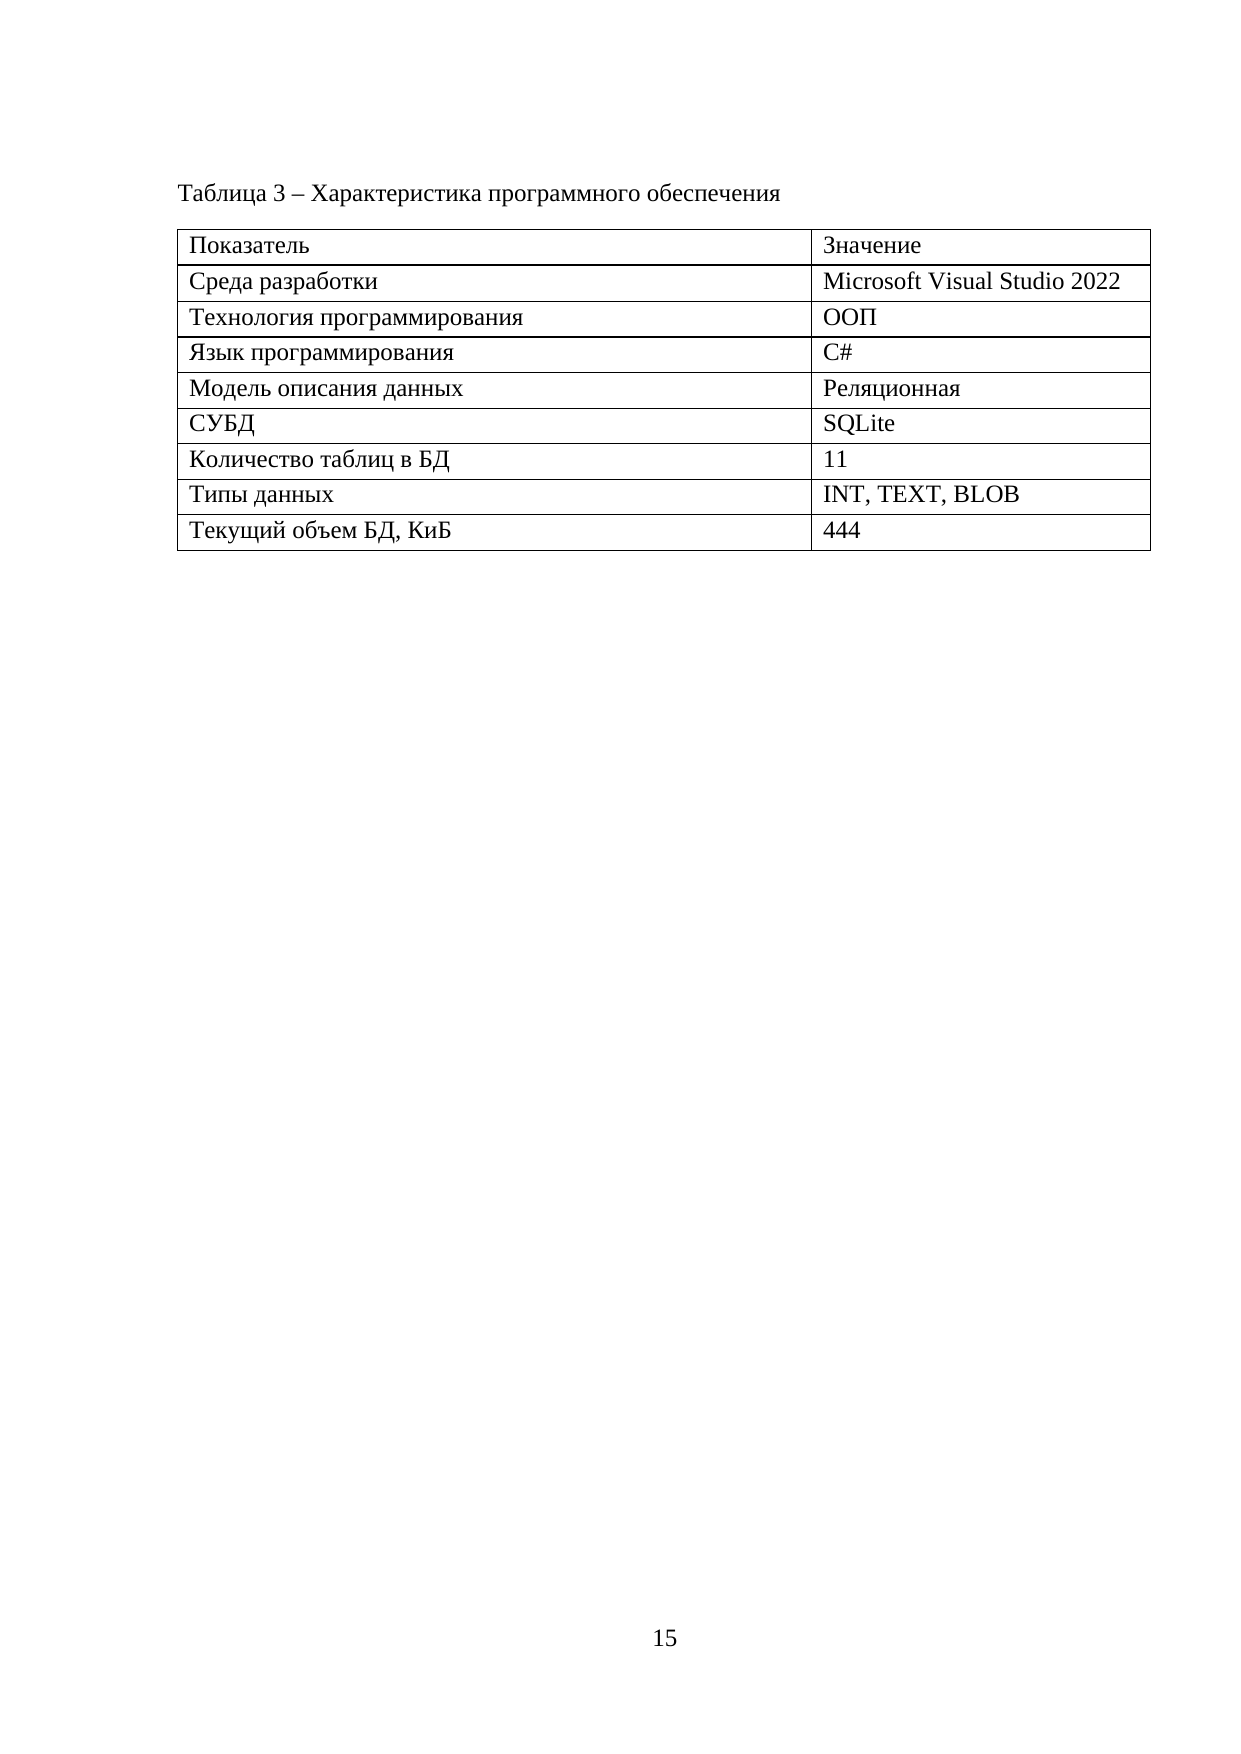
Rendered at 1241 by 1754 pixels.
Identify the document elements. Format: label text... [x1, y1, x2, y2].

table_cell 444 [812, 515, 1150, 549]
table_cell ООП [812, 302, 1150, 336]
table_cell Язык программирования [178, 338, 811, 372]
table_cell Текущий объем БД, КиБ [178, 515, 811, 549]
table_cell Реляционная [812, 373, 1150, 407]
table_cell Типы данных [178, 480, 811, 514]
table_cell Модель описания данных [178, 373, 811, 407]
table_header Показатель [178, 230, 811, 264]
table_cell Microsoft Visual Studio 2022 [812, 266, 1150, 301]
table_cell СУБД [178, 409, 811, 443]
table_cell Среда разработки [178, 266, 811, 301]
table_cell SQLite [812, 409, 1150, 443]
table_cell Количество таблиц в БД [178, 444, 811, 478]
table_cell INT, TEXT, BLOB [812, 480, 1150, 514]
text Таблица 3 – Характеристика программного обеспечения [177, 178, 1152, 206]
table_header Значение [812, 230, 1150, 264]
table_cell Технология программирования [178, 302, 811, 336]
table_cell С# [812, 338, 1150, 372]
table_cell 11 [812, 444, 1150, 478]
